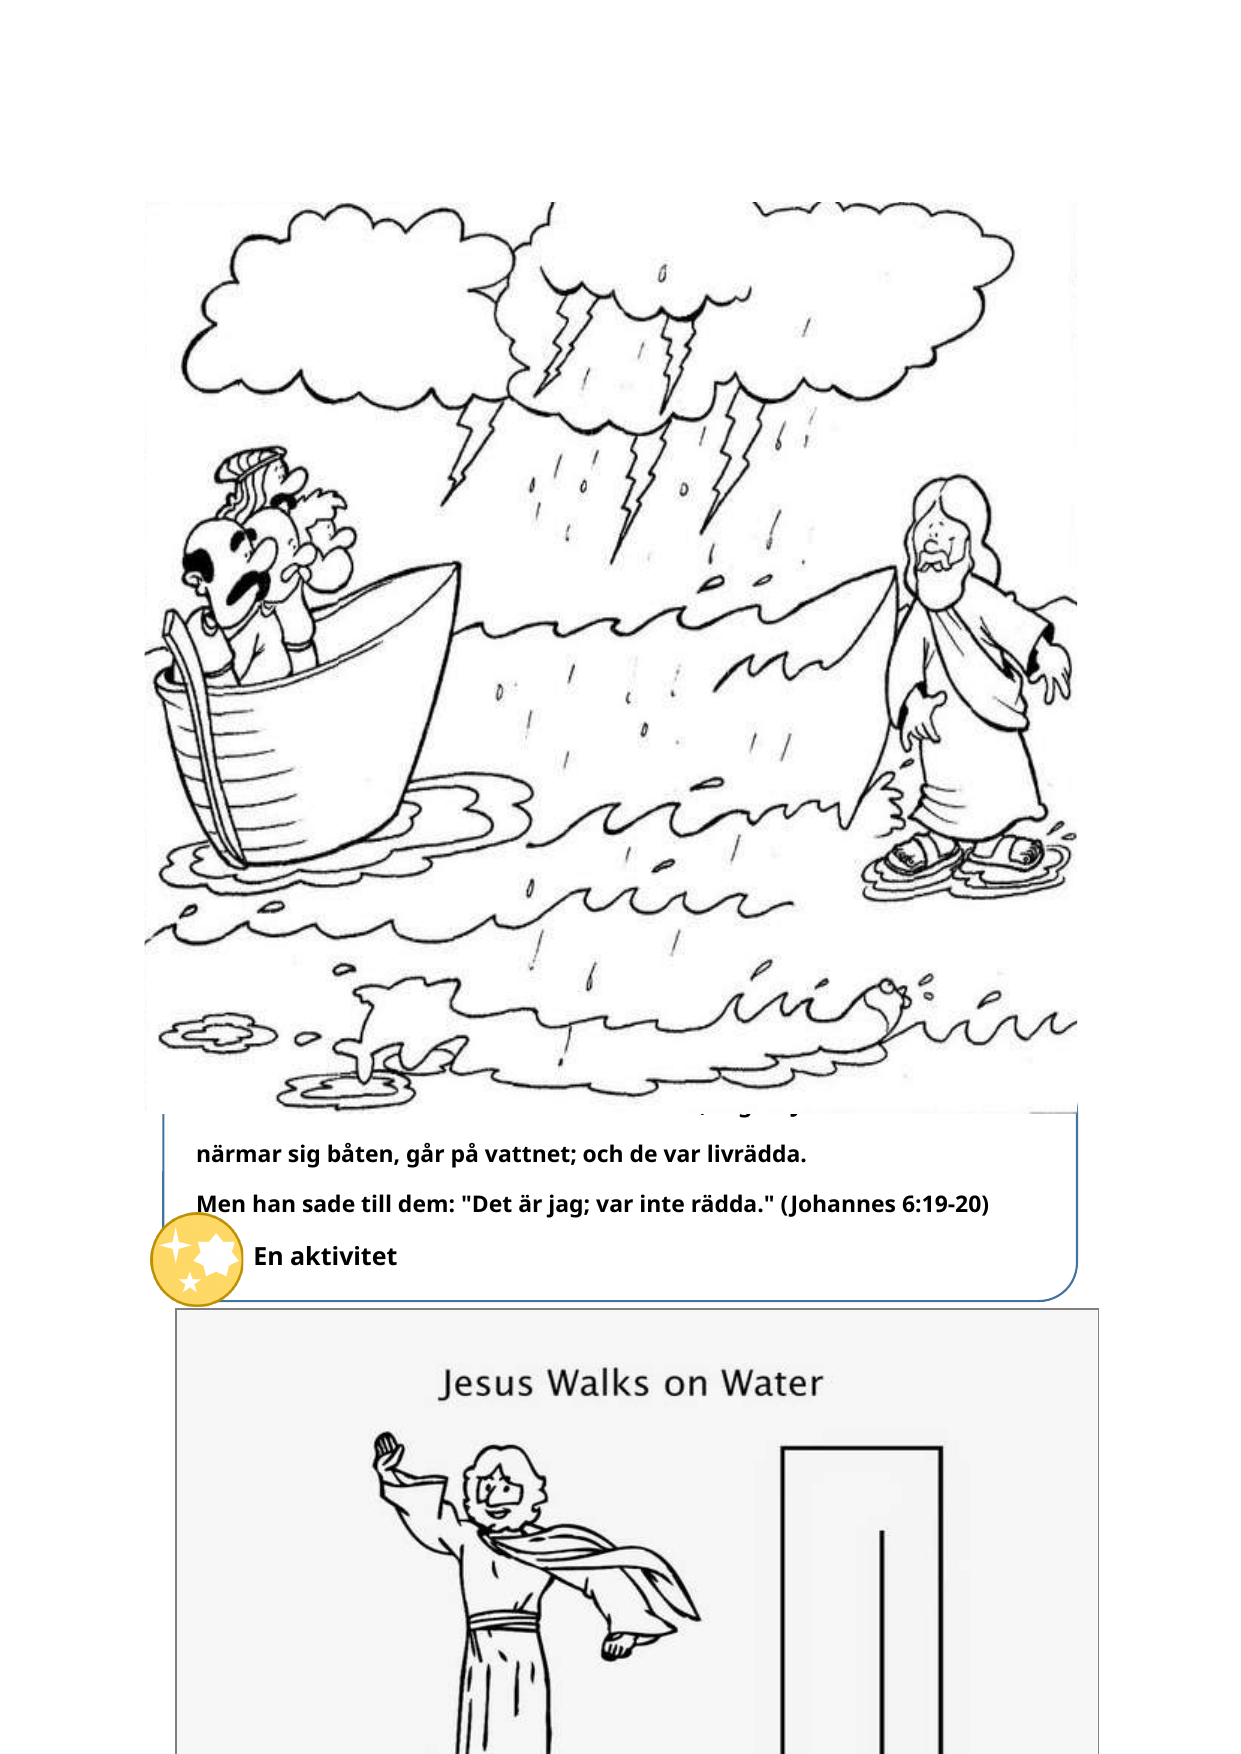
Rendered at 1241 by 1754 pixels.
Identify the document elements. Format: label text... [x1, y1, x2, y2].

text Men han sade till dem: "Det är jag; var inte rädda." (Johannes 6:19-20) [150, 1188, 1090, 1220]
picture [150, 1212, 244, 1307]
picture [177, 1310, 1098, 1754]
text närmar sig båten, går på vattnet; och de var livrädda. [150, 1138, 1090, 1169]
picture [144, 202, 1078, 1114]
text En aktivitet [244, 1239, 1090, 1273]
text När de hade rott tre eller tre och en halv mil, såg de Jesus [150, 1088, 1090, 1119]
